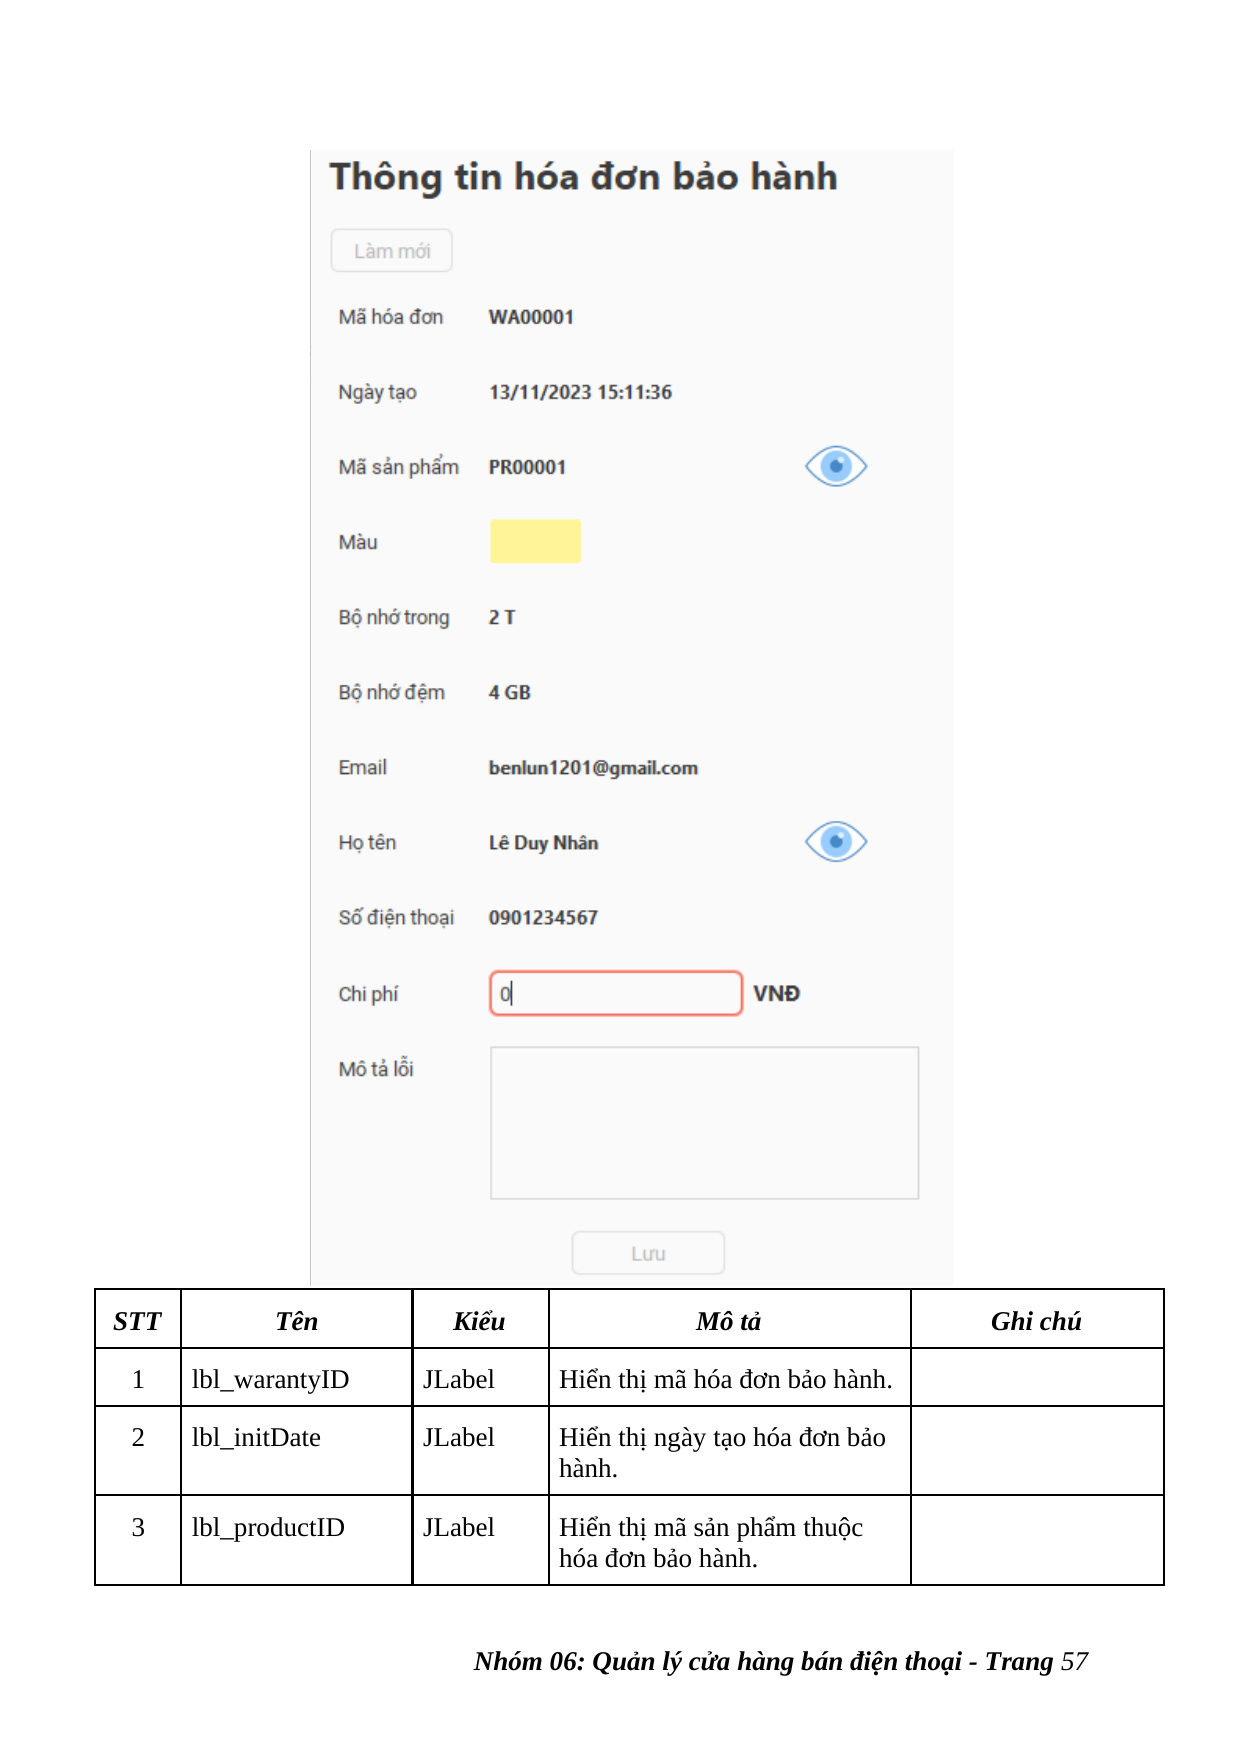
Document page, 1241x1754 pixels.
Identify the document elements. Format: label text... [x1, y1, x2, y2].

table_cell [912, 1496, 1163, 1583]
table_header Ghi chú [912, 1290, 1163, 1347]
table_cell Hiển thị ngày tạo hóa đơn bảo hành. [550, 1407, 910, 1494]
table_cell JLabel [414, 1349, 548, 1405]
table_header STT [96, 1290, 180, 1347]
table_header Kiểu [414, 1290, 548, 1347]
table_cell lbl_initDate [182, 1407, 411, 1494]
table_cell Hiển thị mã hóa đơn bảo hành. [550, 1349, 910, 1405]
table_header Tên [182, 1290, 411, 1347]
table_cell lbl_warantyID [182, 1349, 411, 1405]
table_cell 1 [96, 1349, 180, 1405]
table_cell Hiển thị mã sản phẩm thuộc hóa đơn bảo hành. [550, 1496, 910, 1583]
table_header Mô tả [550, 1290, 910, 1347]
table_cell 3 [96, 1496, 180, 1583]
table_cell JLabel [414, 1407, 548, 1494]
table_cell [912, 1349, 1163, 1405]
table_cell [912, 1407, 1163, 1494]
table_cell 2 [96, 1407, 180, 1494]
table_cell lbl_productID [182, 1496, 411, 1583]
table_cell JLabel [414, 1496, 548, 1583]
picture [310, 150, 954, 1286]
